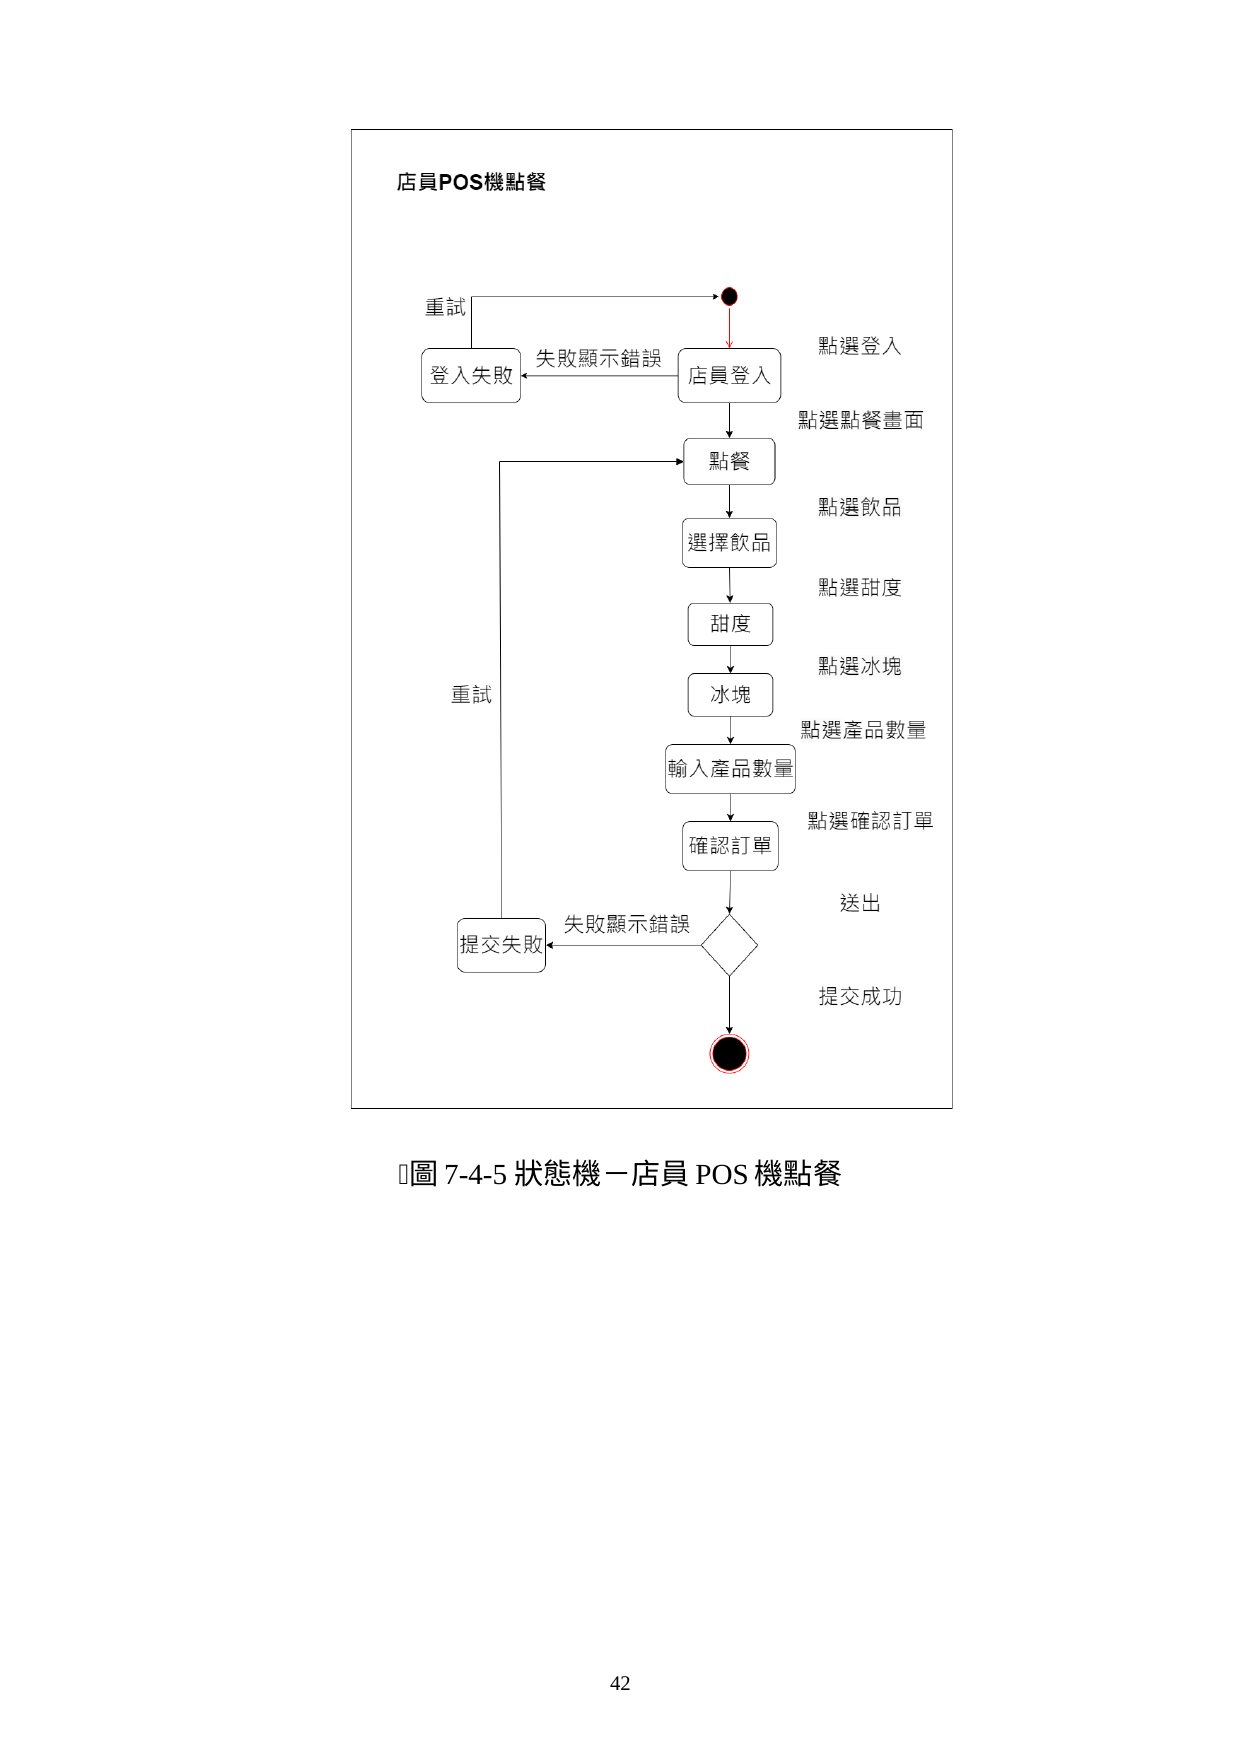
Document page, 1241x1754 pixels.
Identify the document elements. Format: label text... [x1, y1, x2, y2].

picture [303, 106, 995, 1139]
text 圖7-4-5 狀態機－店員POS機點餐 [89, 1149, 1152, 1194]
